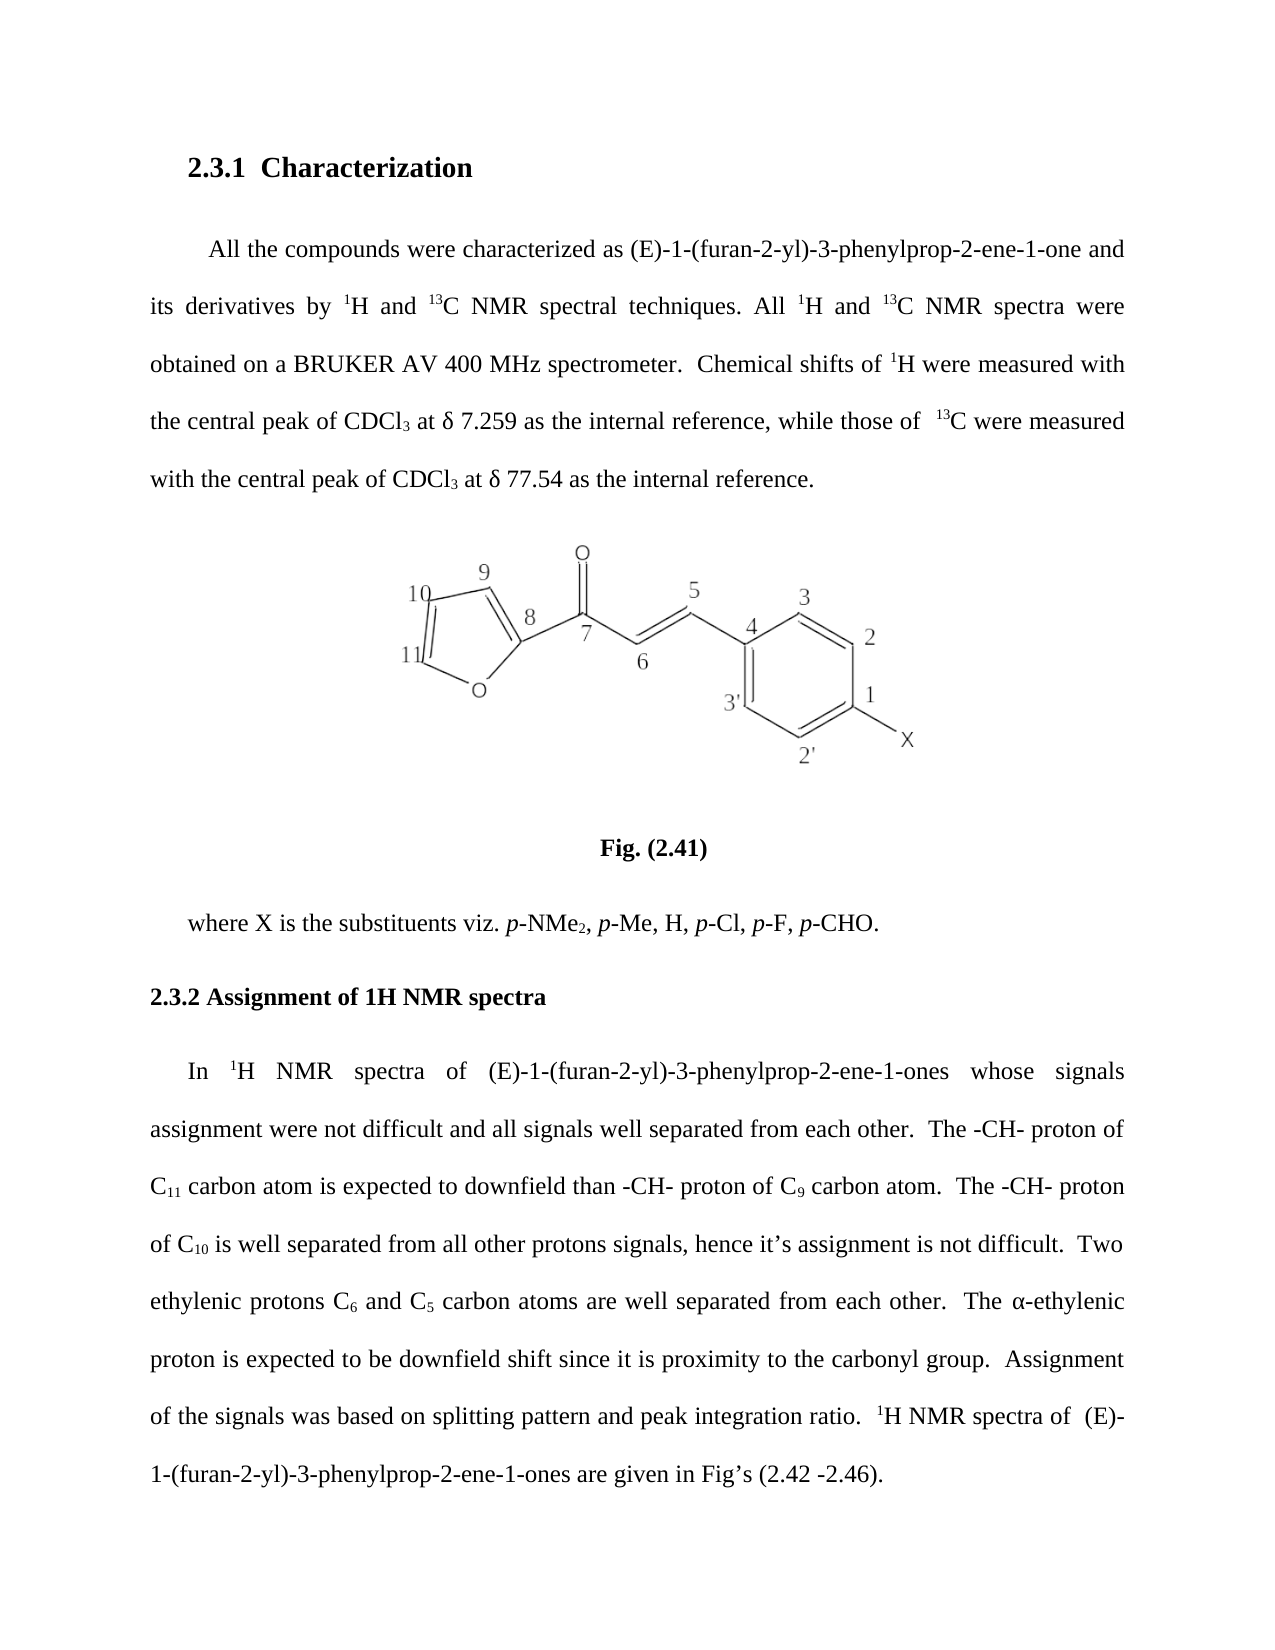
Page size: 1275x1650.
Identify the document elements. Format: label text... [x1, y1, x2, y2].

text 2.3.2 Assignment of 1H NMR spectra [150, 982, 1125, 1011]
text All the compounds were characterized as (E)-1-(furan-2-yl)-3-phenylprop-2-ene-1-one and its derivatives by 1H and 13C NMR spectral techniques. All 1H and 13C NMR spectra were obtained on a BRUKER AV 400 MHz spectrometer. Chemical shifts of 1H were measured with the central peak of CDCl3 at δ 7.259 as the internal reference, while those of 13C were measured with the central peak of CDCl3 at δ 77.54 as the internal reference. [150, 234, 1125, 492]
text Fig. (2.41) [150, 833, 1125, 862]
text where X is the substituents viz. p-NMe2, p-Me, H, p-Cl, p-F, p-CHO. [150, 908, 1125, 937]
text 2.3.1 Characterization [150, 150, 1125, 183]
text In 1H NMR spectra of (E)-1-(furan-2-yl)-3-phenylprop-2-ene-1-ones whose signals assignment were not difficult and all signals well separated from each other. The -CH- proton of C11 carbon atom is expected to downfield than -CH- proton of C9 carbon atom. The -CH- proton of C10 is well separated from all other protons signals, hence it’s assignment is not difficult. Two ethylenic protons C6 and C5 carbon atoms are well separated from each other. The α-ethylenic proton is expected to be downfield shift since it is proximity to the carbonyl group. Assignment of the signals was based on splitting pattern and peak integration ratio. 1H NMR spectra of (E)-1-(furan-2-yl)-3-phenylprop-2-ene-1-ones are given in Fig’s (2.42 -2.46). [150, 1056, 1125, 1488]
